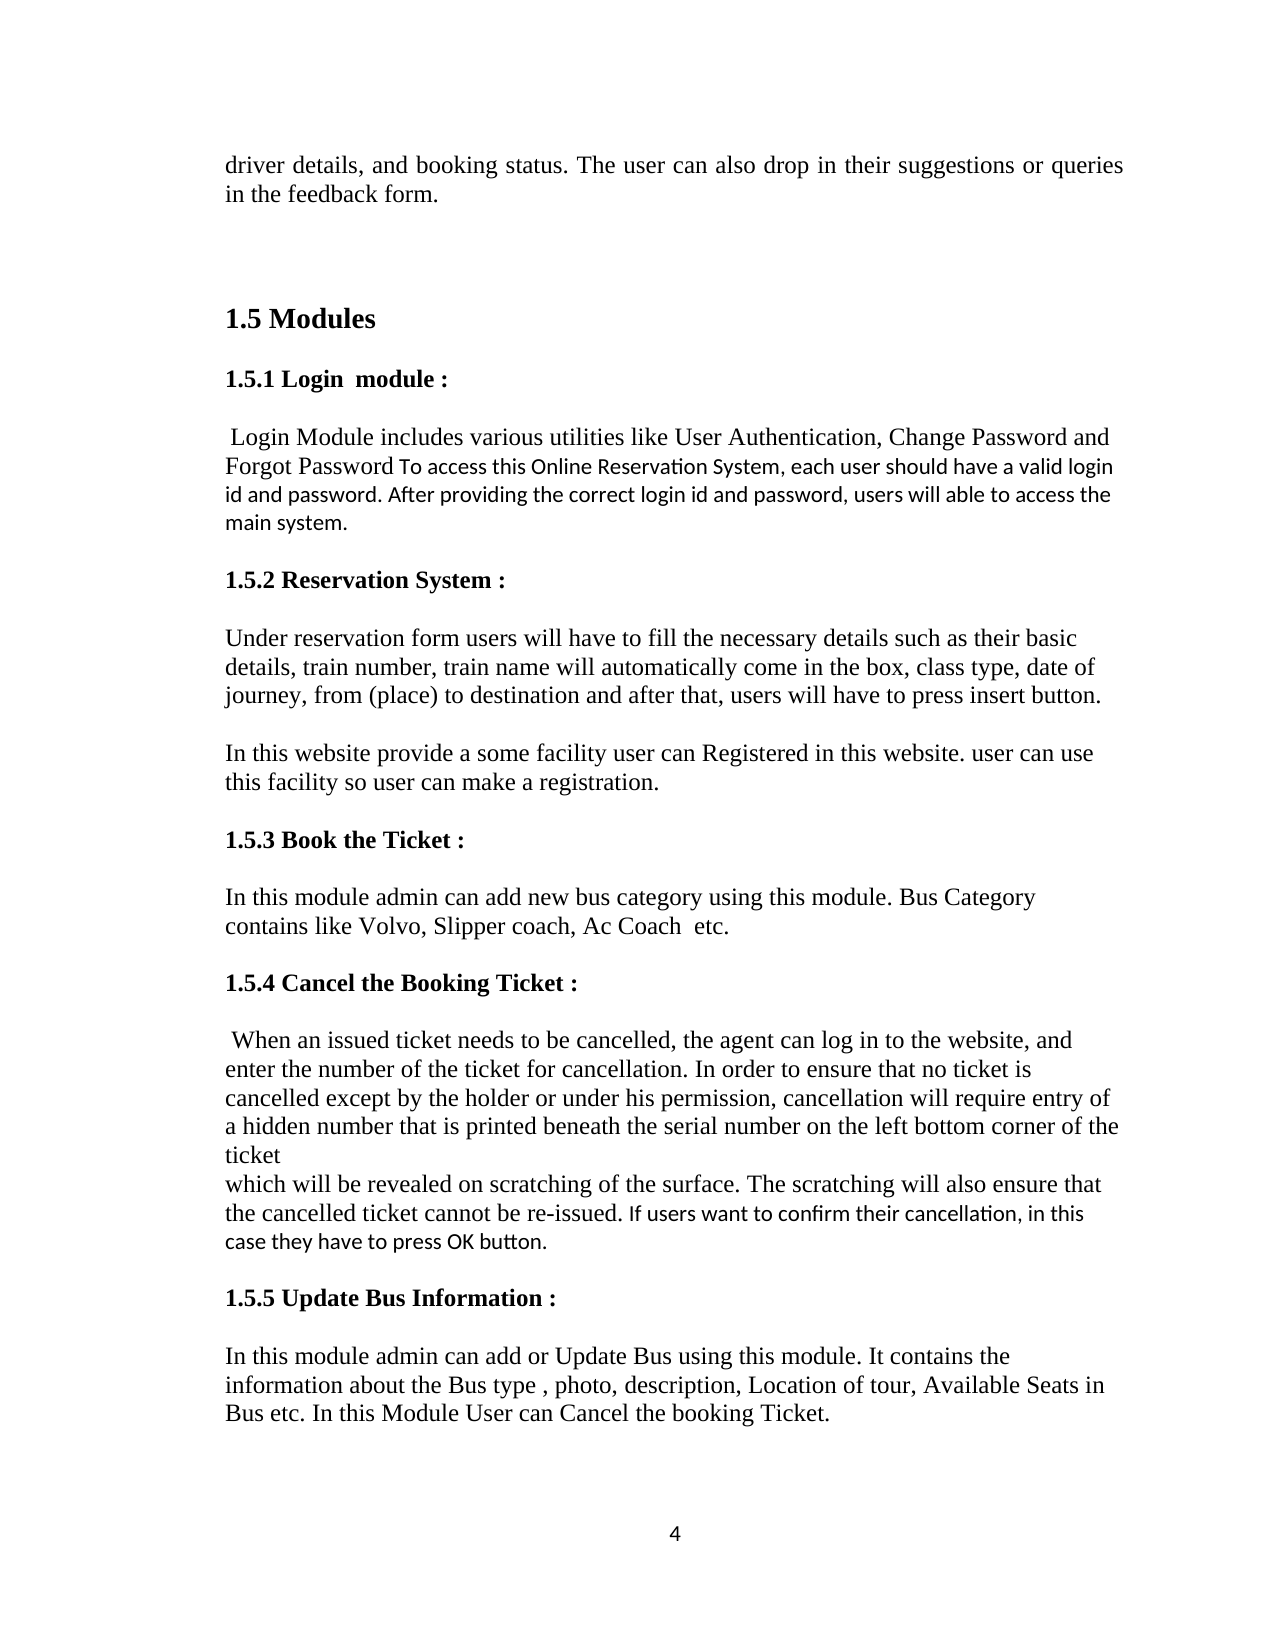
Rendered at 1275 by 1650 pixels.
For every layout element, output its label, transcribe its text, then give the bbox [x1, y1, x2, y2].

text In this website provide a some facility user can Registered in this website. user can use this facility so user can make a registration. [225, 738, 1125, 796]
text When an issued ticket needs to be cancelled, the agent can log in to the website, and enter the number of the ticket for cancellation. In order to ensure that no ticket is cancelled except by the holder or under his permission, cancellation will require entry of a hidden number that is printed beneath the serial number on the left bottom corner of the ticket [225, 1025, 1125, 1169]
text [225, 150, 1125, 207]
text 1.5.5 Update Bus Information : [225, 1283, 1125, 1312]
text 1.5.2 Reservation System : [225, 565, 1125, 594]
text 1.5 Modules [225, 301, 1125, 334]
text 1.5.1 Login module : [225, 364, 1125, 393]
text the cancelled ticket cannot be re-issued. If users want to confirm their cancellation, in this case they have to press OK button. [225, 1198, 1125, 1255]
text In this module admin can add or Update Bus using this module. It contains the information about the Bus type , photo, description, Location of tour, Available Seats in Bus etc. In this Module User can Cancel the booking Ticket. [225, 1341, 1125, 1427]
text which will be revealed on scratching of the surface. The scratching will also ensure that [225, 1169, 1125, 1198]
text 1.5.3 Book the Ticket : [225, 825, 1125, 853]
text 1.5.4 Cancel the Booking Ticket : [225, 968, 1125, 996]
text Under reservation form users will have to fill the necessary details such as their basic details, train number, train name will automatically come in the box, class type, date of journey, from (place) to destination and after that, users will have to press insert button. [225, 623, 1125, 709]
text In this module admin can add new bus category using this module. Bus Category contains like Volvo, Slipper coach, Ac Coach etc. [225, 882, 1125, 968]
text Login Module includes various utilities like User Authentication, Change Password and Forgot Password To access this Online Reservation System, each user should have a valid login id and password. After providing the correct login id and password, users will able to access the main system. [225, 422, 1125, 536]
